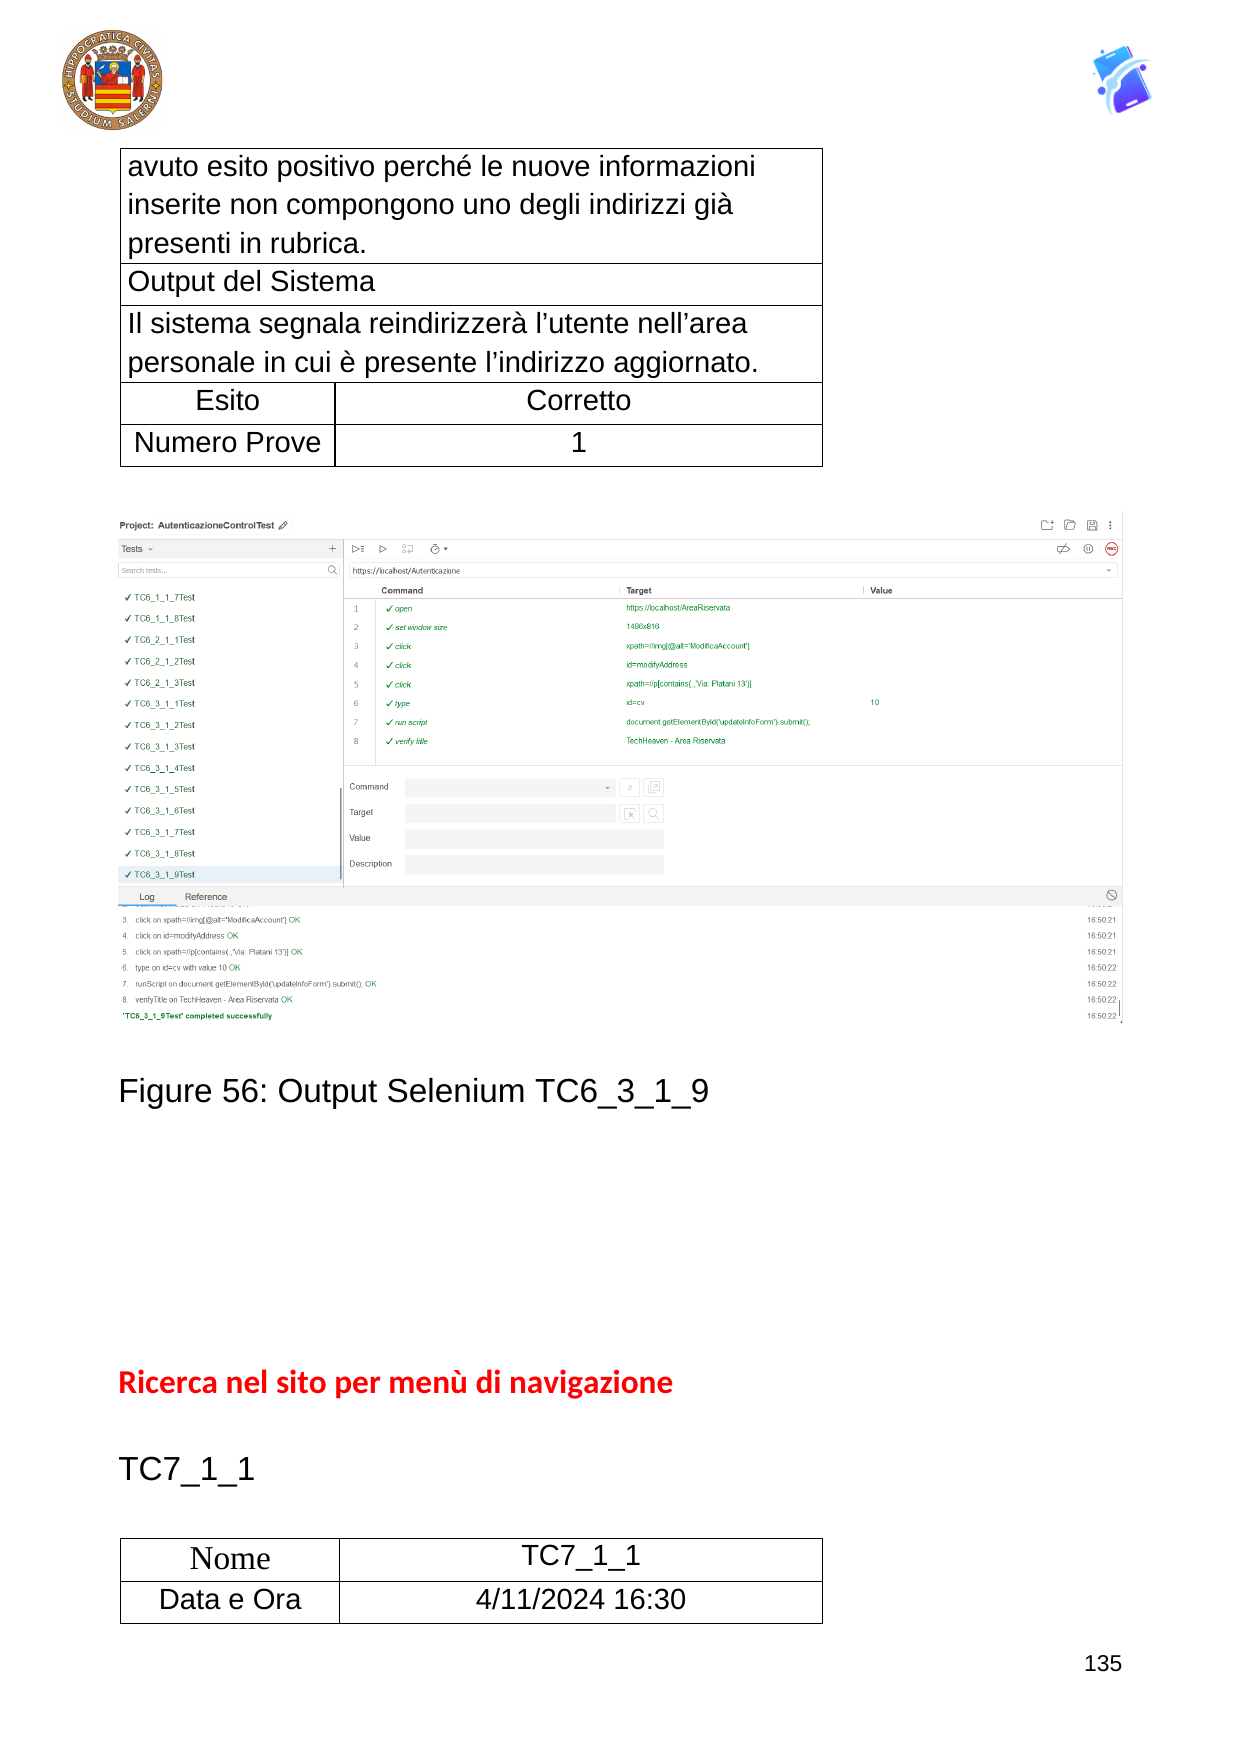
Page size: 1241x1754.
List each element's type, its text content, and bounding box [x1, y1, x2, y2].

text Figure 56: Output Selenium TC6_3_1_9 [118, 1071, 1122, 1109]
text TC7_1_1 [118, 1449, 1122, 1487]
subtitle Ricerca nel sito per menù di navigazione [118, 1361, 1122, 1402]
picture [1066, 25, 1178, 147]
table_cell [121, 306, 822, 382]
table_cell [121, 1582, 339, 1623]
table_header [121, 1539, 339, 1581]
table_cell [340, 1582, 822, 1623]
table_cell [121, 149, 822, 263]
picture [118, 511, 1123, 1023]
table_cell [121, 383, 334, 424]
picture [61, 29, 163, 131]
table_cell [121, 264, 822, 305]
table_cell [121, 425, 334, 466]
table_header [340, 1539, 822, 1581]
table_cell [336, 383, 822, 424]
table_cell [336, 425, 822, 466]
